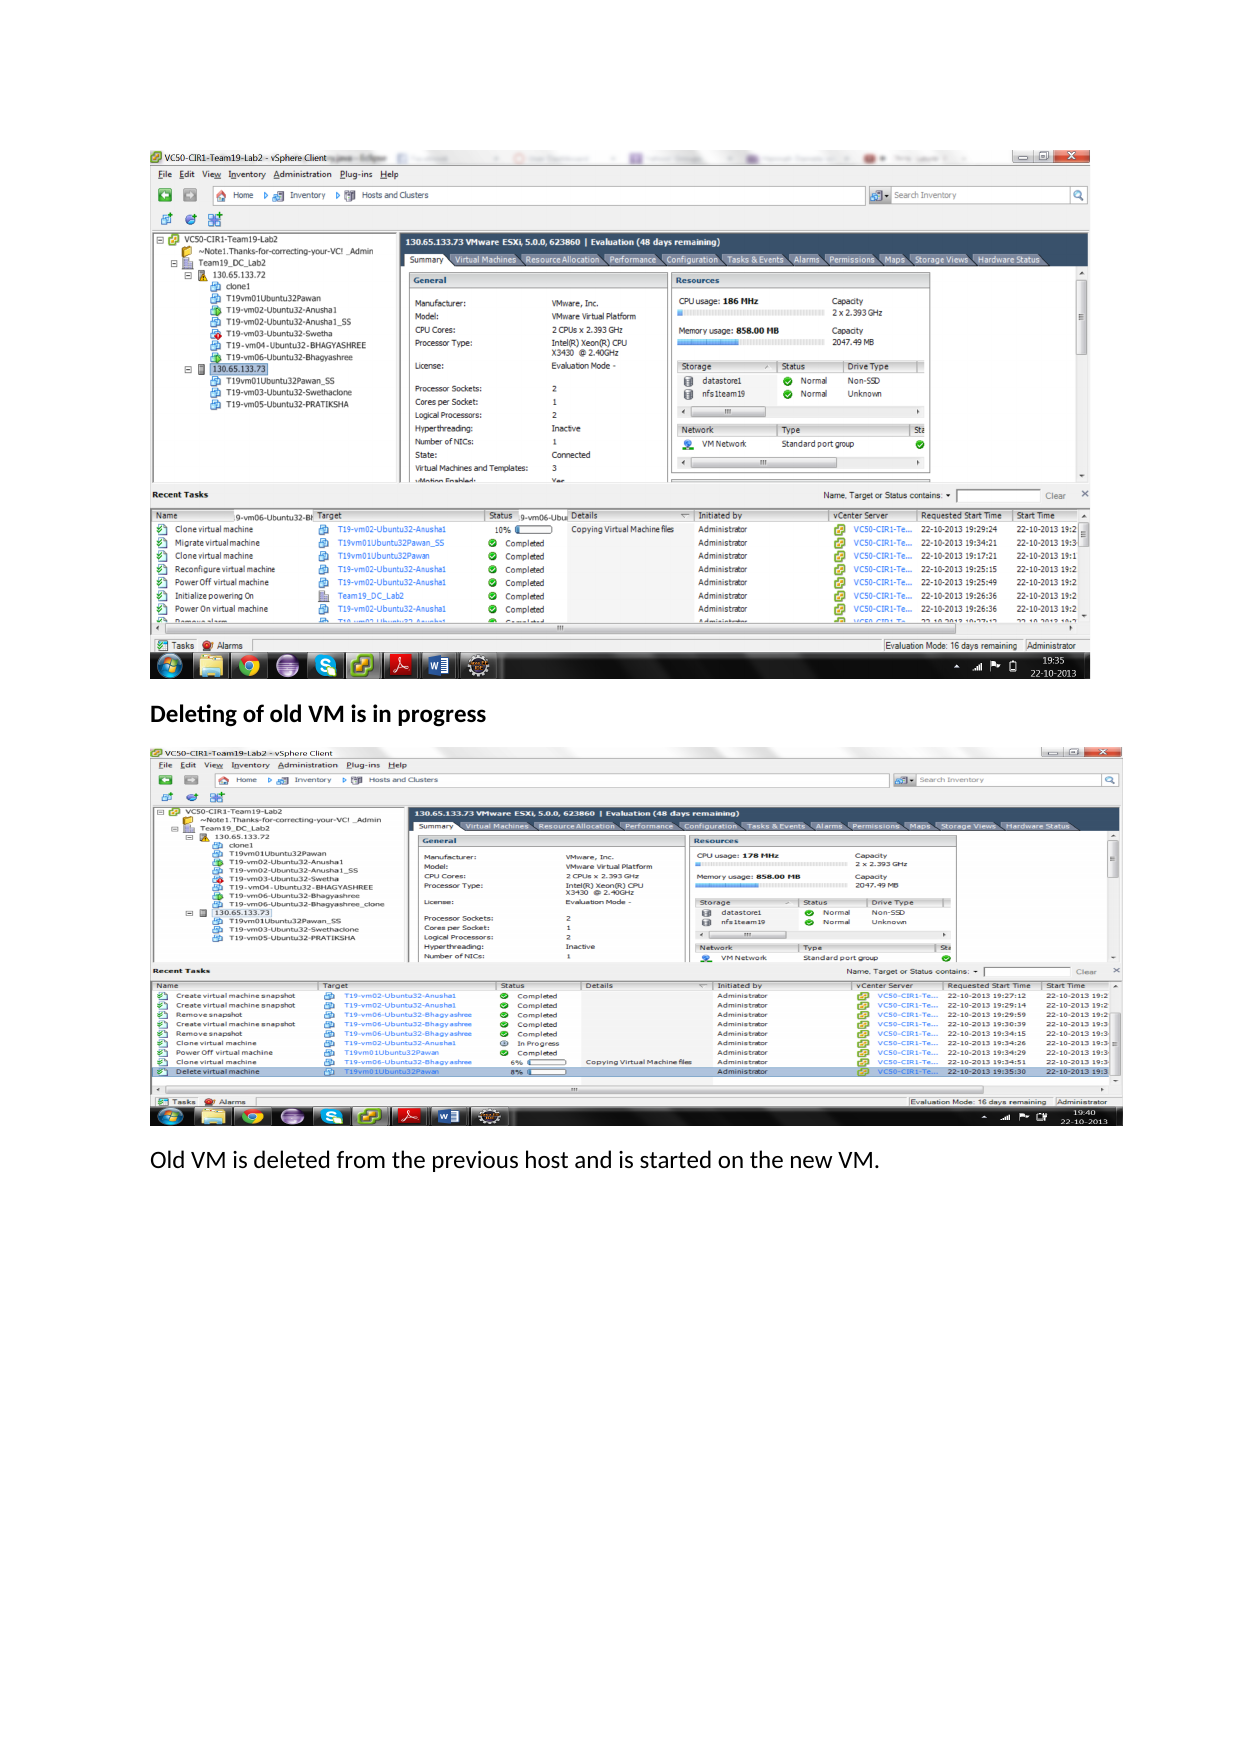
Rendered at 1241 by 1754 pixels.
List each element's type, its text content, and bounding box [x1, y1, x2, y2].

picture [150, 747, 1123, 1126]
text Old VM is deleted from the previous host and is started on the new VM. [150, 1144, 1090, 1174]
picture [150, 150, 1091, 679]
text Deleting of old VM is in progress [150, 698, 1090, 728]
